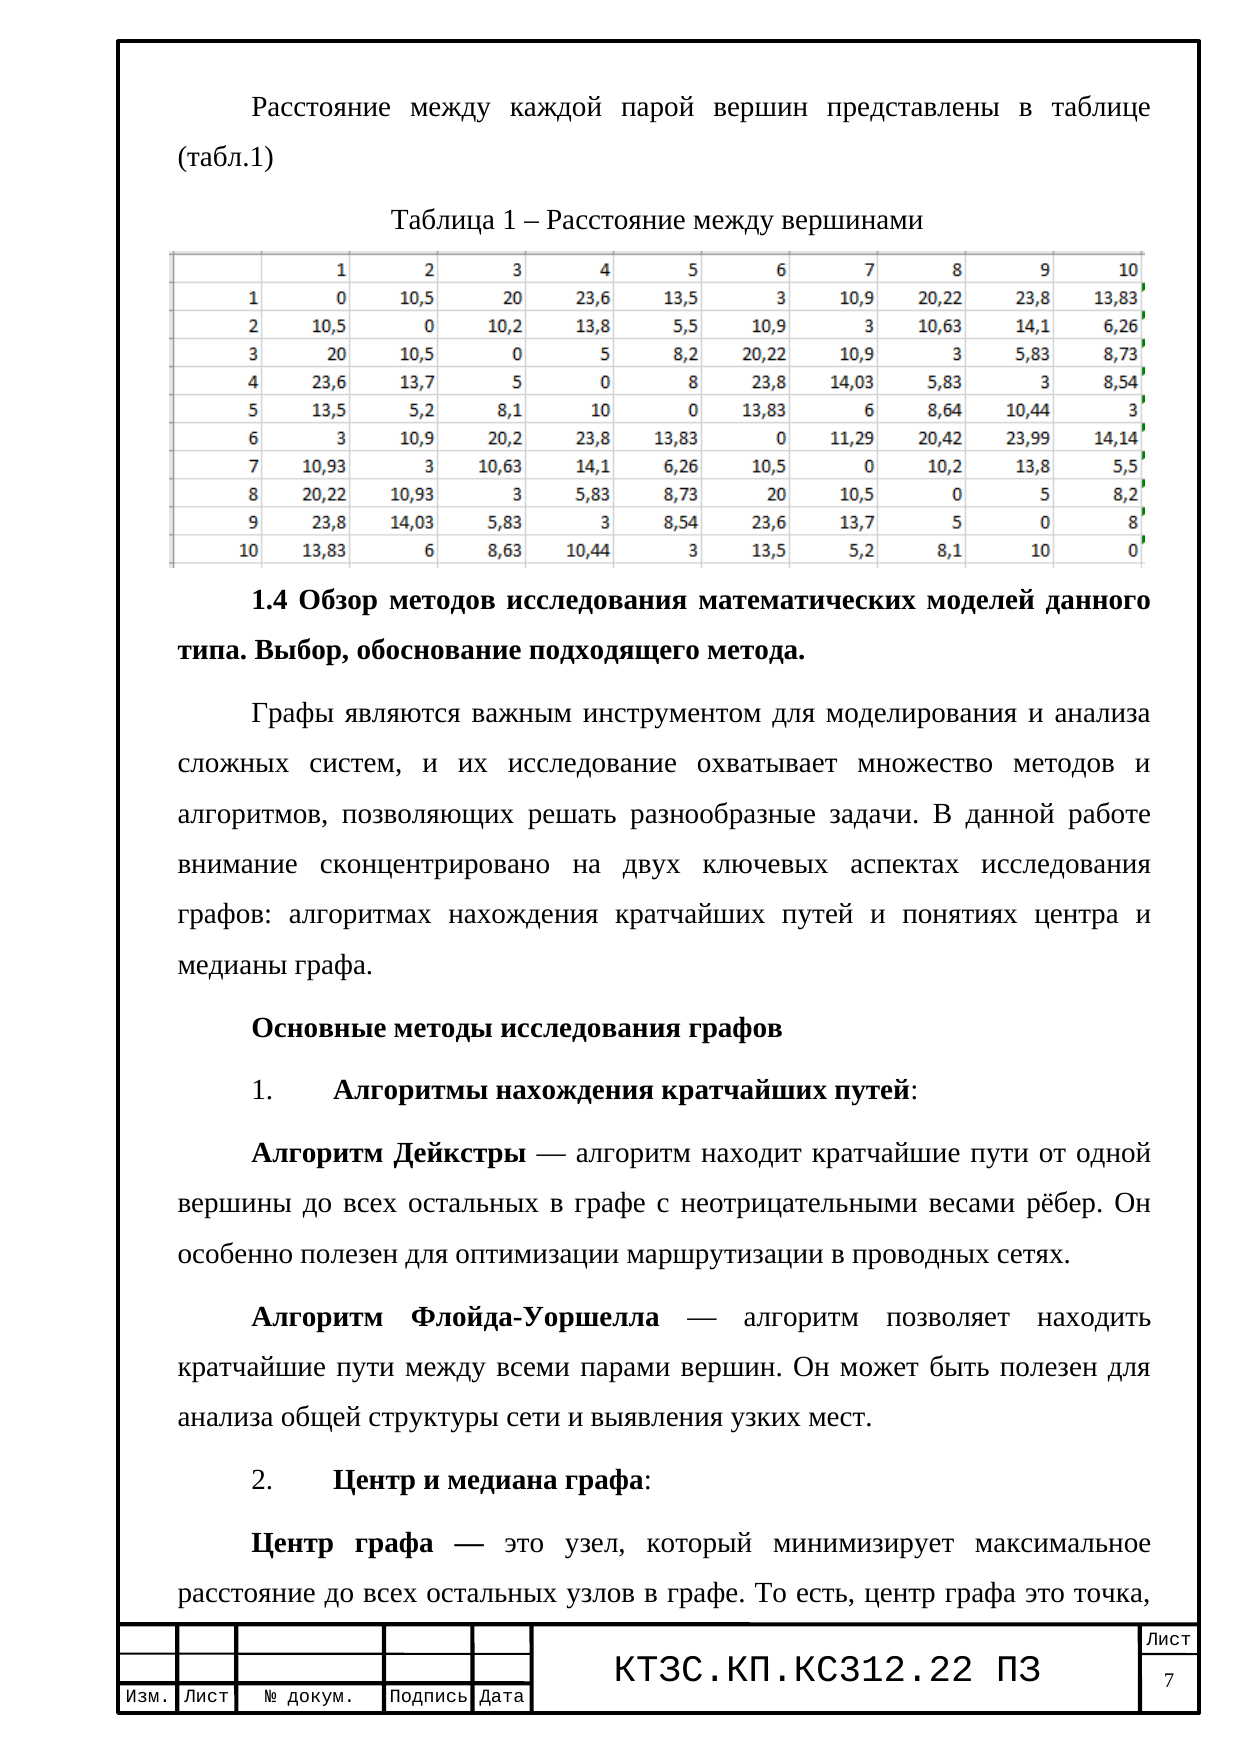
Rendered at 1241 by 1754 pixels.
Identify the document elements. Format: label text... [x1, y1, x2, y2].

text Графы являются важным инструментом для моделирования и анализа сложных систем, и их исследование охватывает множество методов и алгоритмов, позволяющих решать разнообразные задачи. В данной работе внимание сконцентрировано на двух ключевых аспектах исследования графов: алгоритмах нахождения кратчайших путей и понятиях центра и медианы графа. [177, 695, 1152, 980]
text Основные методы исследования графов [177, 1010, 1152, 1043]
text Алгоритм Дейкстры — алгоритм находит кратчайшие пути от одной вершины до всех остальных в графе с неотрицательными весами рёбер. Он особенно полезен для оптимизации маршрутизации в проводных сетях. [177, 1135, 1152, 1269]
subtitle 1.4 Обзор методов исследования математических моделей данного типа. Выбор, обоснование подходящего метода. [177, 582, 1152, 666]
text Таблица 1 – Расстояние между вершинами [118, 202, 1196, 235]
list Центр и медиана графа: [177, 1462, 1152, 1496]
text Алгоритм Флойда-Уоршелла — алгоритм позволяет находить кратчайшие пути между всеми парами вершин. Он может быть полезен для анализа общей структуры сети и выявления узких мест. [177, 1299, 1152, 1433]
list Алгоритмы нахождения кратчайших путей: [177, 1072, 1152, 1106]
picture [169, 251, 1145, 568]
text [177, 1525, 1152, 1609]
text Расстояние между каждой парой вершин представлены в таблице (табл.1) [177, 89, 1152, 172]
